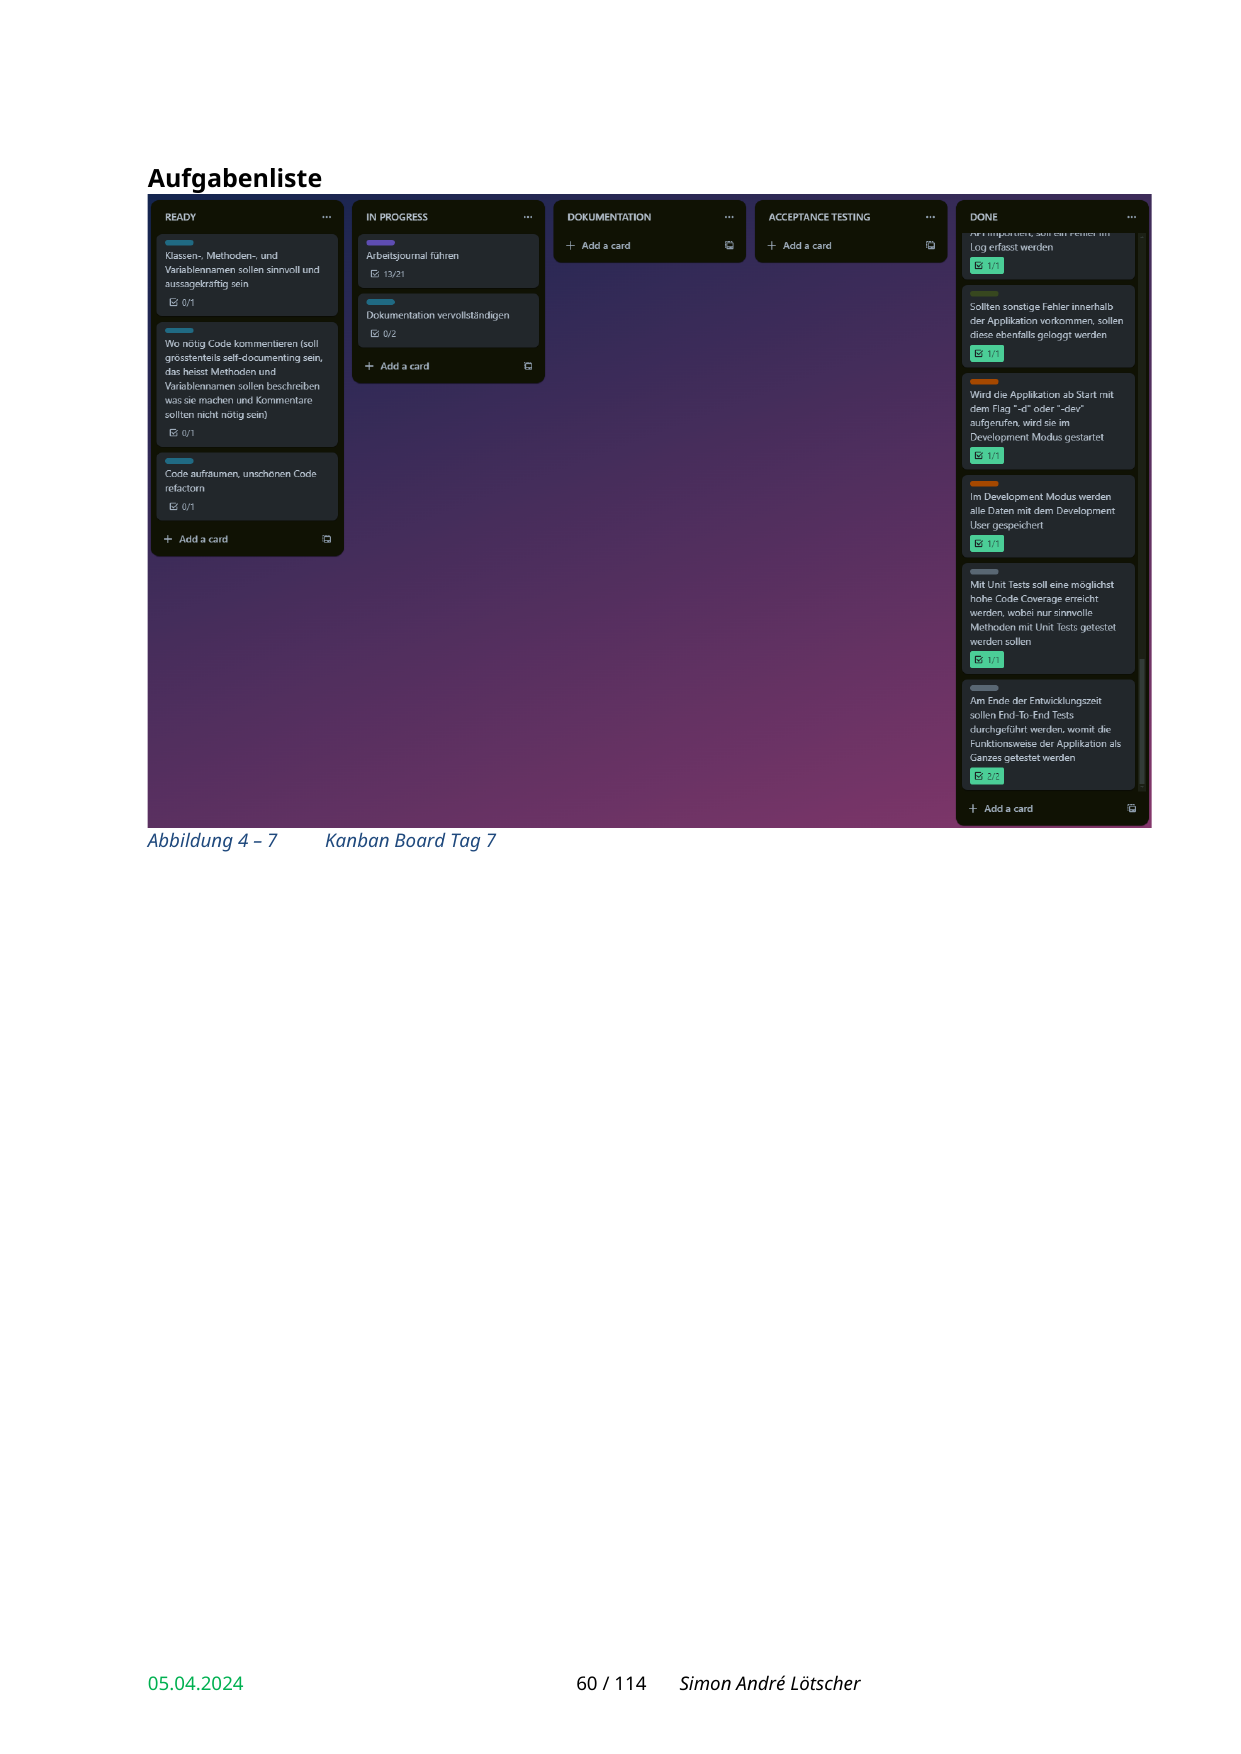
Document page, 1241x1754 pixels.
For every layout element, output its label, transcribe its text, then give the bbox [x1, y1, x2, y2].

picture [147, 194, 1152, 828]
text Aufgabenliste [148, 160, 1152, 194]
text Abbildung 4 – 7 Kanban Board Tag 7 [148, 828, 1152, 853]
